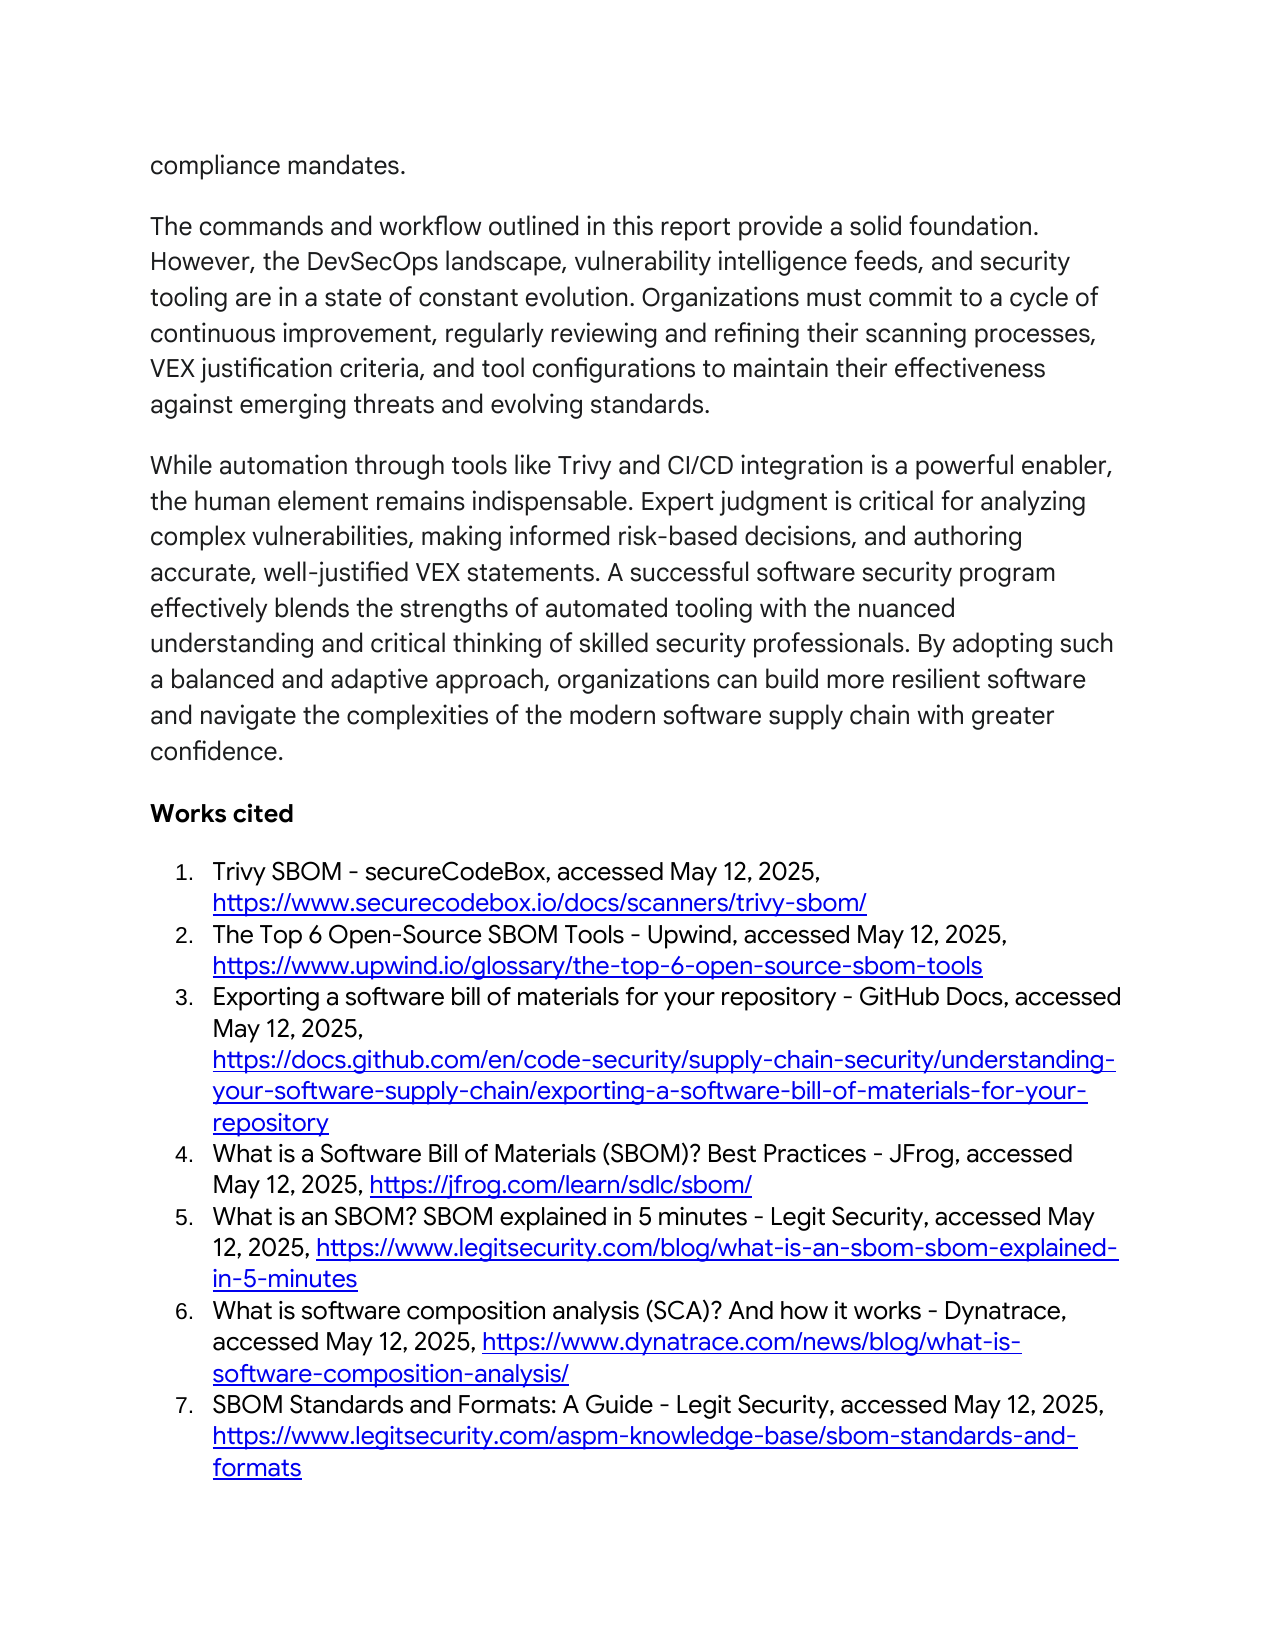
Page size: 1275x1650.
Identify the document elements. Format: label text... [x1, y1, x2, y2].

text The commands and workflow outlined in this report provide a solid foundation. However, the DevSecOps landscape, vulnerability intelligence feeds, and security tooling are in a state of constant evolution. Organizations must commit to a cycle of continuous improvement, regularly reviewing and refining their scanning processes, VEX justification criteria, and tool configurations to maintain their effectiveness against emerging threats and evolving standards. [150, 211, 1125, 421]
list Trivy SBOM - secureCodeBox, accessed May 12, 2025, https://www.securecodebox.io/docs/scanners/trivy-sbom/ [175, 856, 1125, 919]
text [150, 150, 1125, 181]
text While automation through tools like Trivy and CI/CD integration is a powerful enabler, the human element remains indispensable. Expert judgment is critical for analyzing complex vulnerabilities, making informed risk-based decisions, and authoring accurate, well-justified VEX statements. A successful software security program effectively blends the strengths of automated tooling with the nuanced understanding and critical thinking of skilled security professionals. By adopting such a balanced and adaptive approach, organizations can build more resilient software and navigate the complexities of the modern software supply chain with greater confidence. [150, 450, 1125, 767]
list SBOM Standards and Formats: A Guide - Legit Security, accessed May 12, 2025, https://www.legitsecurity.com/aspm-knowledge-base/sbom-standards-and-formats [175, 1389, 1125, 1483]
subtitle Works cited [150, 798, 1125, 829]
list The Top 6 Open-Source SBOM Tools - Upwind, accessed May 12, 2025, https://www.upwind.io/glossary/the-top-6-open-source-sbom-tools [175, 919, 1125, 982]
list What is a Software Bill of Materials (SBOM)? Best Practices - JFrog, accessed May 12, 2025, https://jfrog.com/learn/sdlc/sbom/ [175, 1138, 1125, 1201]
list What is an SBOM? SBOM explained in 5 minutes - Legit Security, accessed May 12, 2025, https://www.legitsecurity.com/blog/what-is-an-sbom-sbom-explained-in-5-minutes [175, 1201, 1125, 1295]
list What is software composition analysis (SCA)? And how it works - Dynatrace, accessed May 12, 2025, https://www.dynatrace.com/news/blog/what-is-software-composition-analysis/ [175, 1295, 1125, 1389]
list Exporting a software bill of materials for your repository - GitHub Docs, accessed May 12, 2025, https://docs.github.com/en/code-security/supply-chain-security/understanding-your-software-supply-chain/exporting-a-software-bill-of-materials-for-your-repository [175, 982, 1125, 1138]
